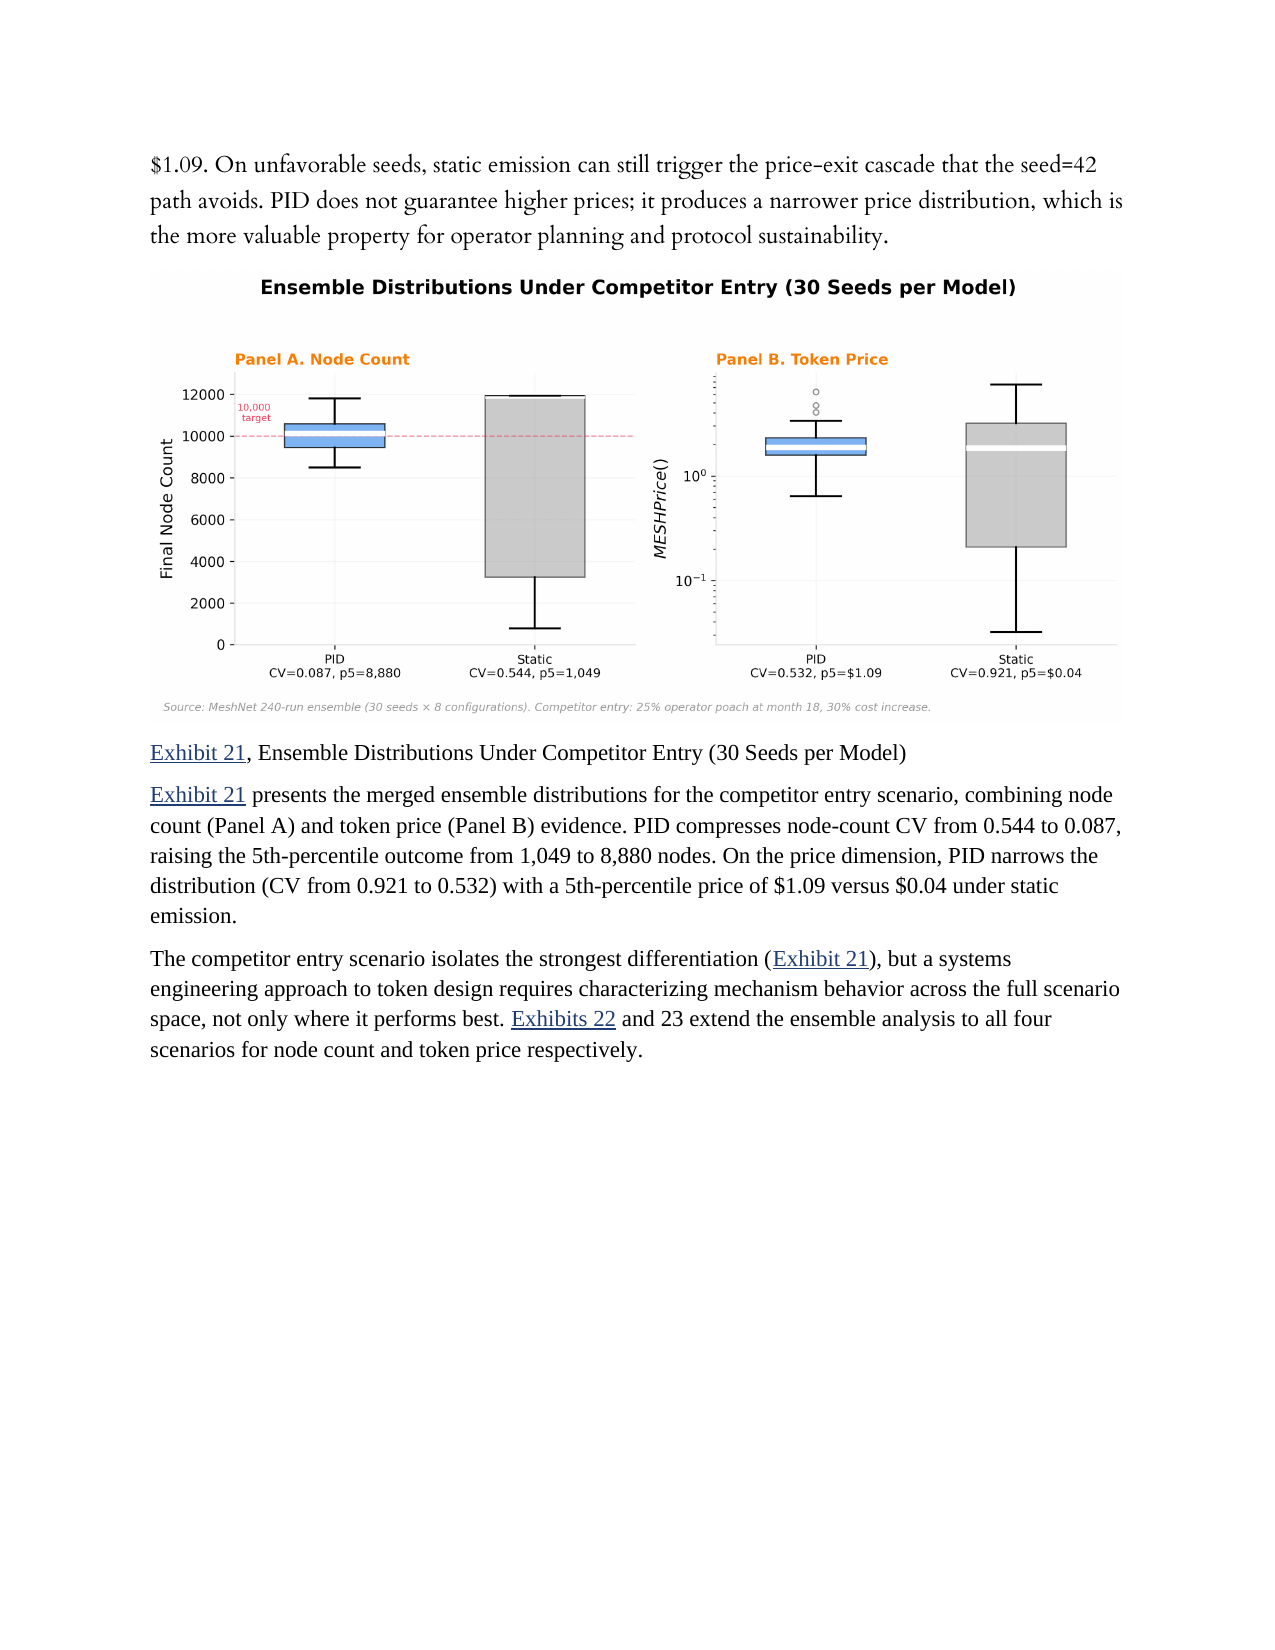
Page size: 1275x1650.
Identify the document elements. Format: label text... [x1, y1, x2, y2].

text Exhibit 21, Ensemble Distributions Under Competitor Entry (30 Seeds per Model) [150, 739, 1125, 765]
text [150, 150, 1125, 252]
text The competitor entry scenario isolates the strongest differentiation (Exhibit 21), but a systems engineering approach to token design requires characterizing mechanism behavior across the full scenario space, not only where it performs best. Exhibits 22 and 23 extend the ensemble analysis to all four scenarios for node count and token price respectively. [150, 945, 1125, 1062]
picture [150, 269, 1125, 723]
text Exhibit 21 presents the merged ensemble distributions for the competitor entry scenario, combining node count (Panel A) and token price (Panel B) evidence. PID compresses node-count CV from 0.544 to 0.087, raising the 5th-percentile outcome from 1,049 to 8,880 nodes. On the price dimension, PID narrows the distribution (CV from 0.921 to 0.532) with a 5th-percentile price of $1.09 versus $0.04 under static emission. [150, 781, 1125, 929]
